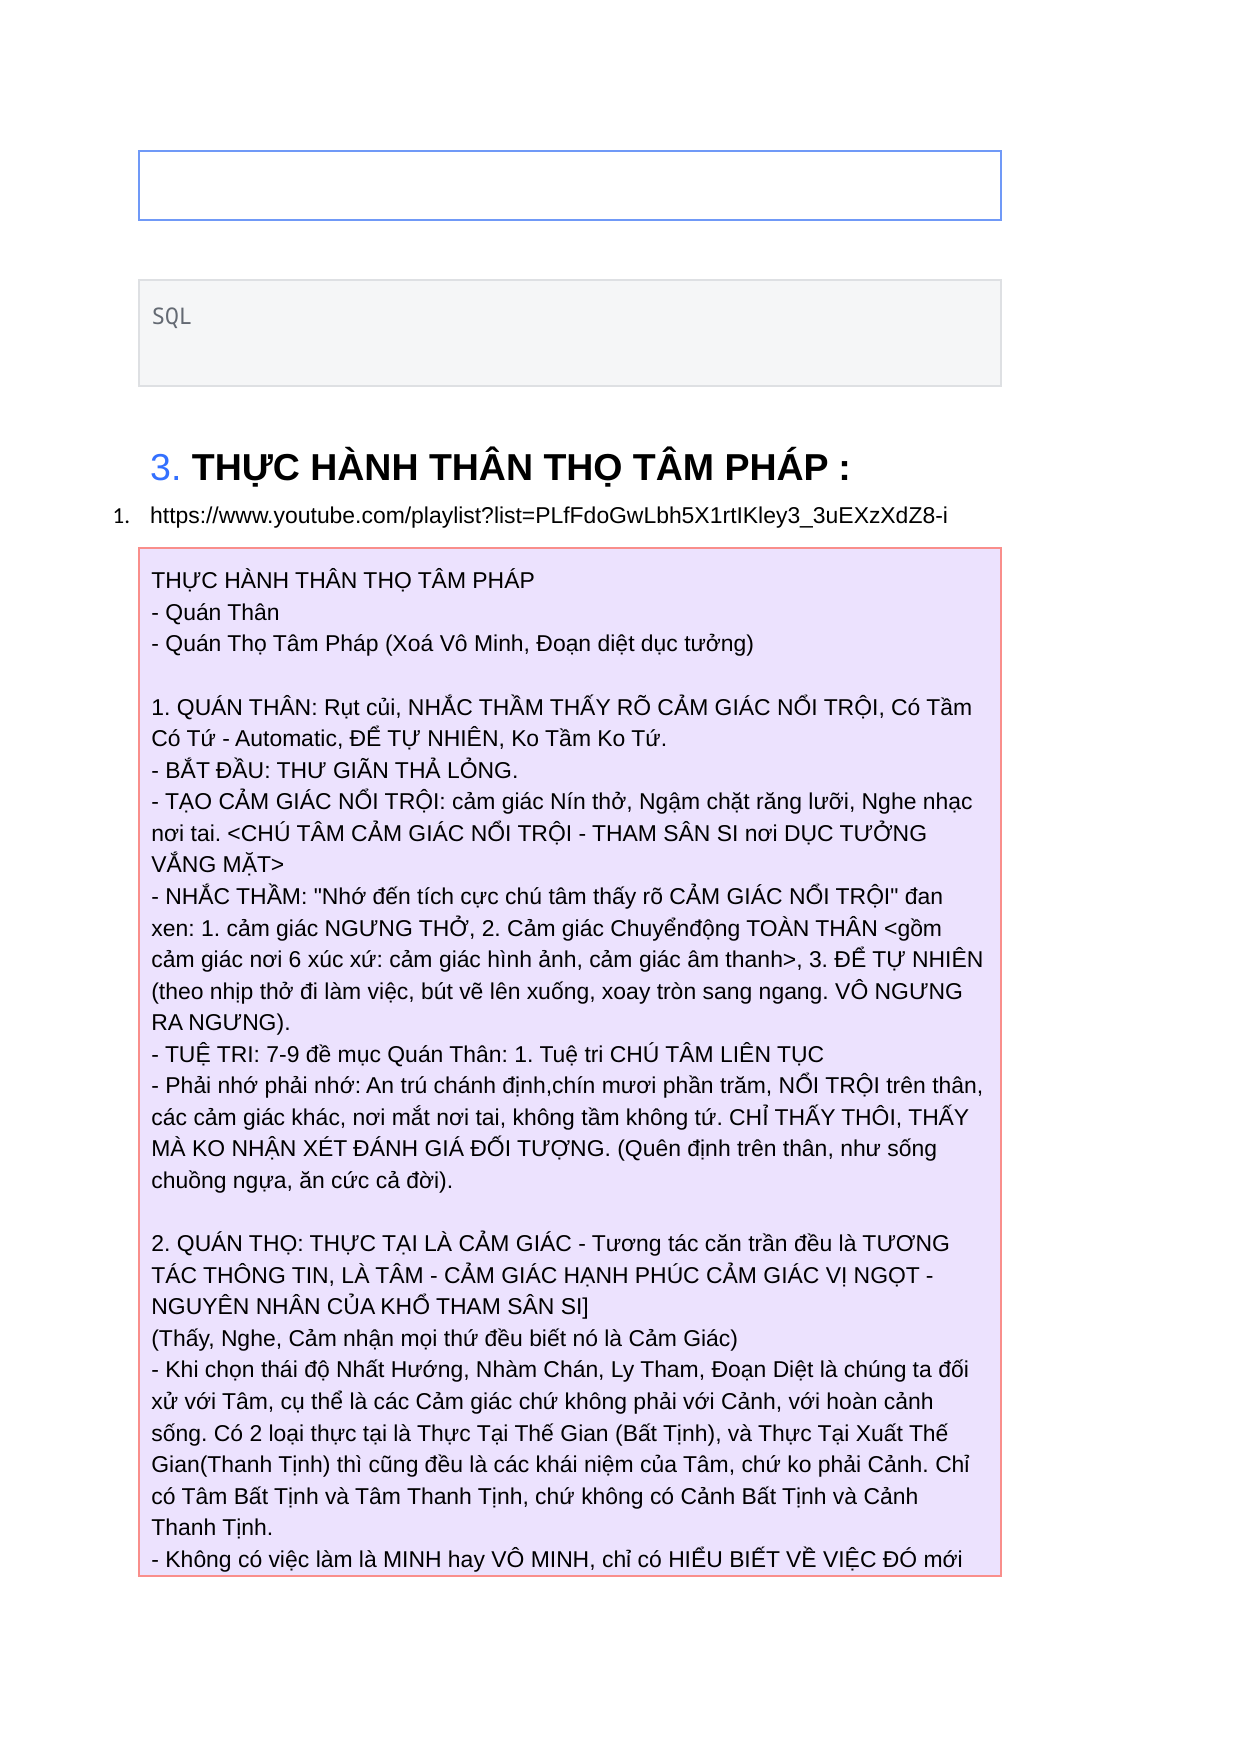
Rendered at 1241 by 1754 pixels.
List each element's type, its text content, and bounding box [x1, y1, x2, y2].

list https://www.youtube.com/playlist?list=PLfFdoGwLbh5X1rtIKley3_3uEXzXdZ8-i [112, 501, 1090, 529]
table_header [140, 549, 1000, 1575]
table_header SQL [140, 281, 1000, 385]
table_header [140, 152, 1000, 219]
